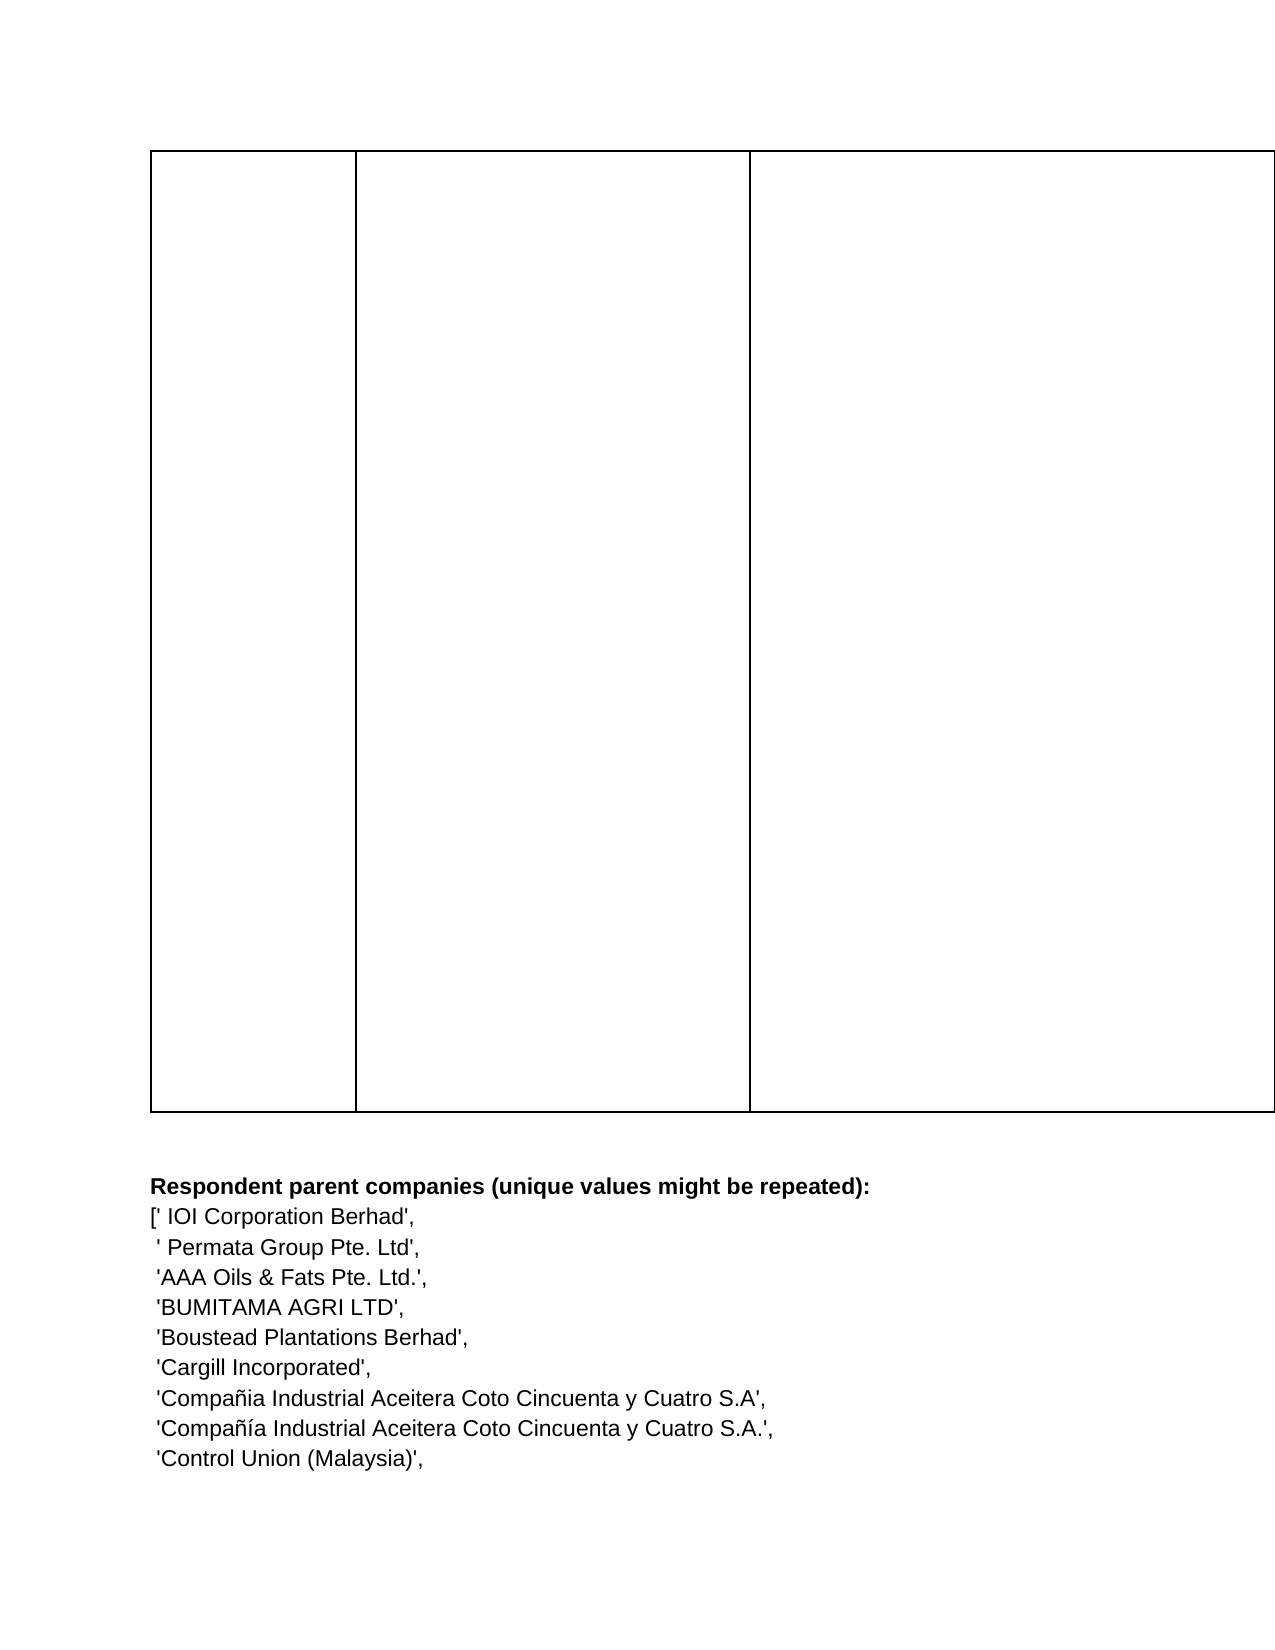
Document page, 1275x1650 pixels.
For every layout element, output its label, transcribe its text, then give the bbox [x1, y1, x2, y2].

text 'Boustead Plantations Berhad', [150, 1324, 1125, 1350]
table_cell [357, 152, 749, 1111]
text 'Control Union (Malaysia)', [150, 1445, 1125, 1471]
text 'AAA Oils & Fats Pte. Ltd.', [150, 1264, 1125, 1290]
text [' IOI Corporation Berhad', [150, 1203, 1125, 1229]
text 'Compañía Industrial Aceitera Coto Cincuenta y Cuatro S.A.', [150, 1415, 1125, 1441]
text 'Compañia Industrial Aceitera Coto Cincuenta y Cuatro S.A', [150, 1384, 1125, 1411]
table_cell [152, 152, 355, 1111]
table_cell [751, 152, 1274, 1111]
text ' Permata Group Pte. Ltd', [150, 1233, 1125, 1260]
text 'BUMITAMA AGRI LTD', [150, 1294, 1125, 1320]
text Respondent parent companies (unique values might be repeated): [150, 1173, 1125, 1199]
text 'Cargill Incorporated', [150, 1354, 1125, 1381]
